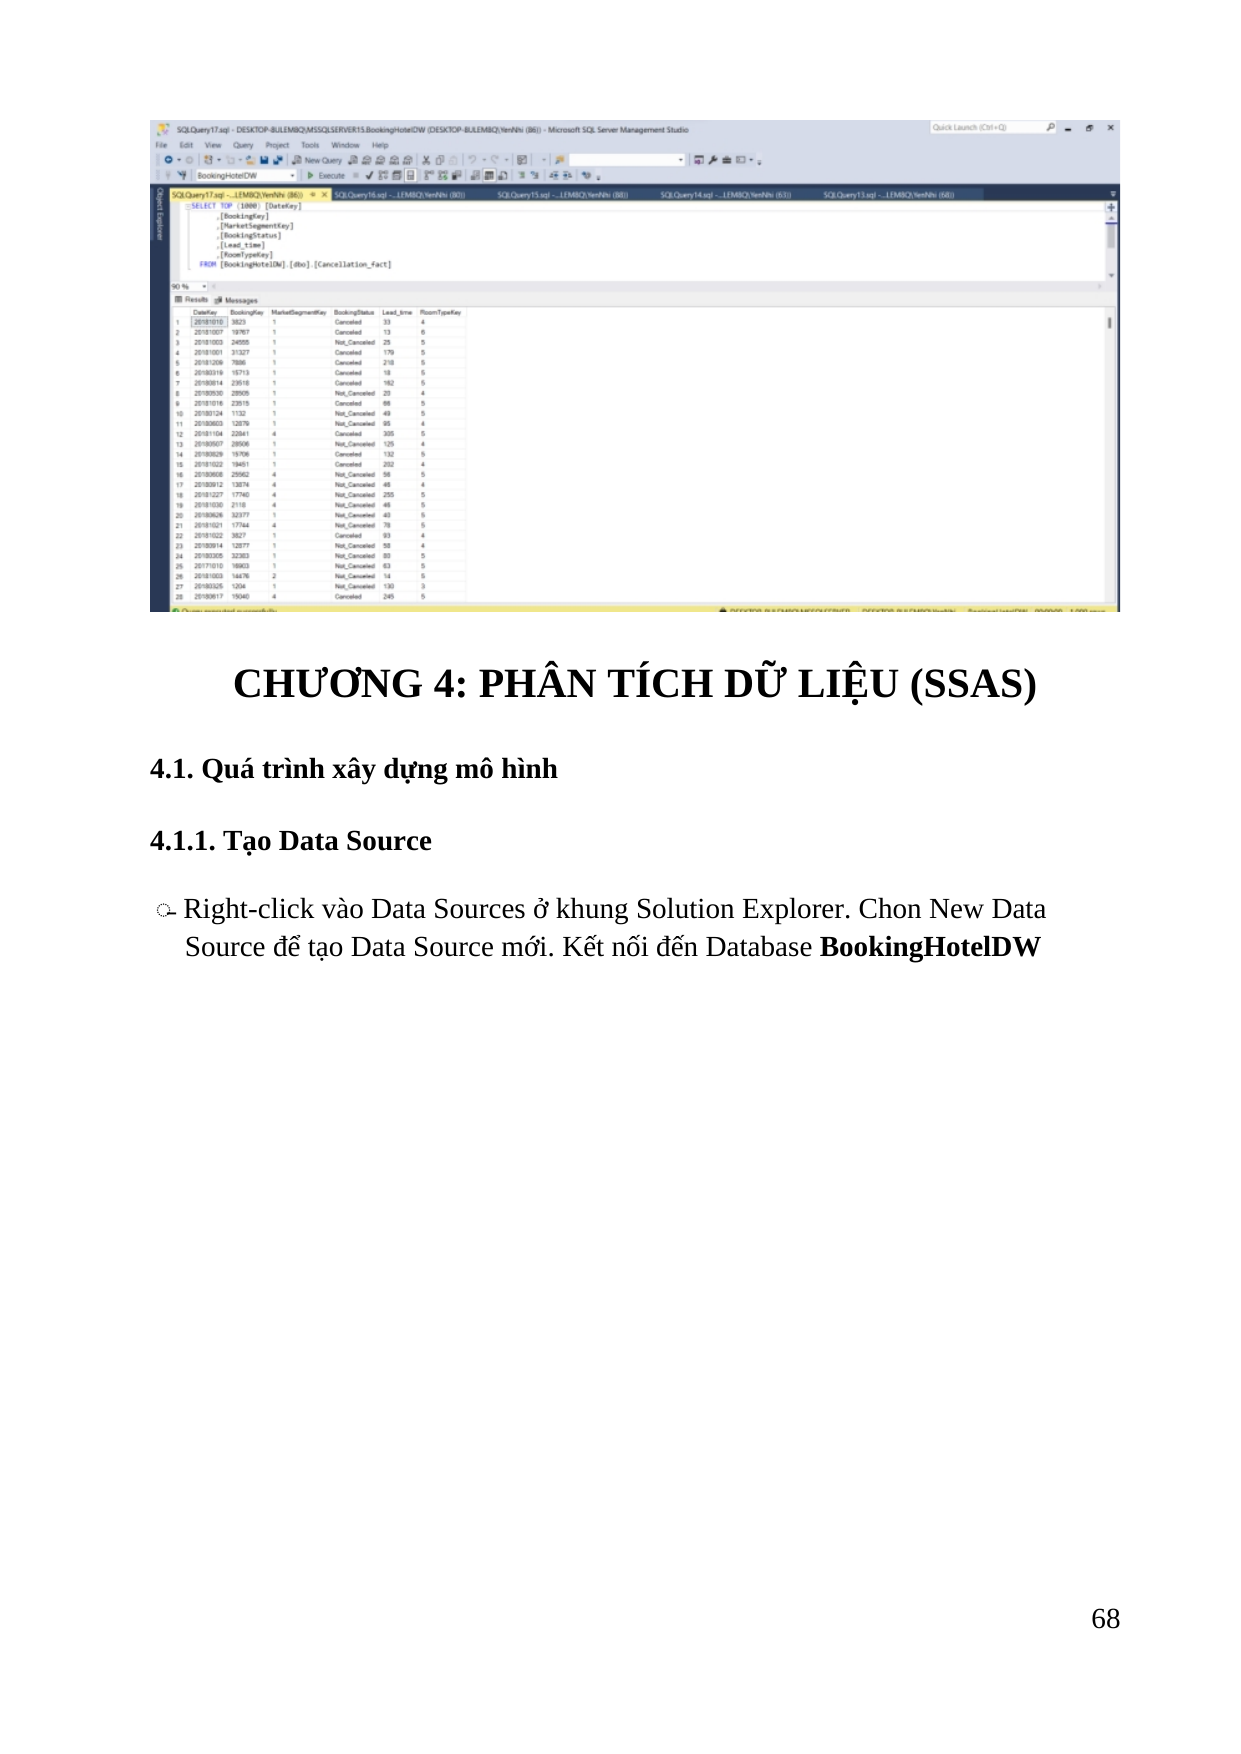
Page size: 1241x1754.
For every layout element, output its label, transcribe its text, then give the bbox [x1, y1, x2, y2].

picture [150, 120, 1121, 612]
list Right-click vào Data Sources ở khung Solution Explorer. Chon New Data Source để tạo Data Source mới. Kết nối đến Database BookingHotelDW [155, 892, 1120, 963]
subtitle 4.1. Quá trình xây dựng mô hình [150, 751, 1120, 785]
subtitle CHƯƠNG 4: PHÂN TÍCH DỮ LIỆU (SSAS) [150, 658, 1120, 706]
subtitle 4.1.1. Tạo Data Source [150, 823, 1120, 857]
